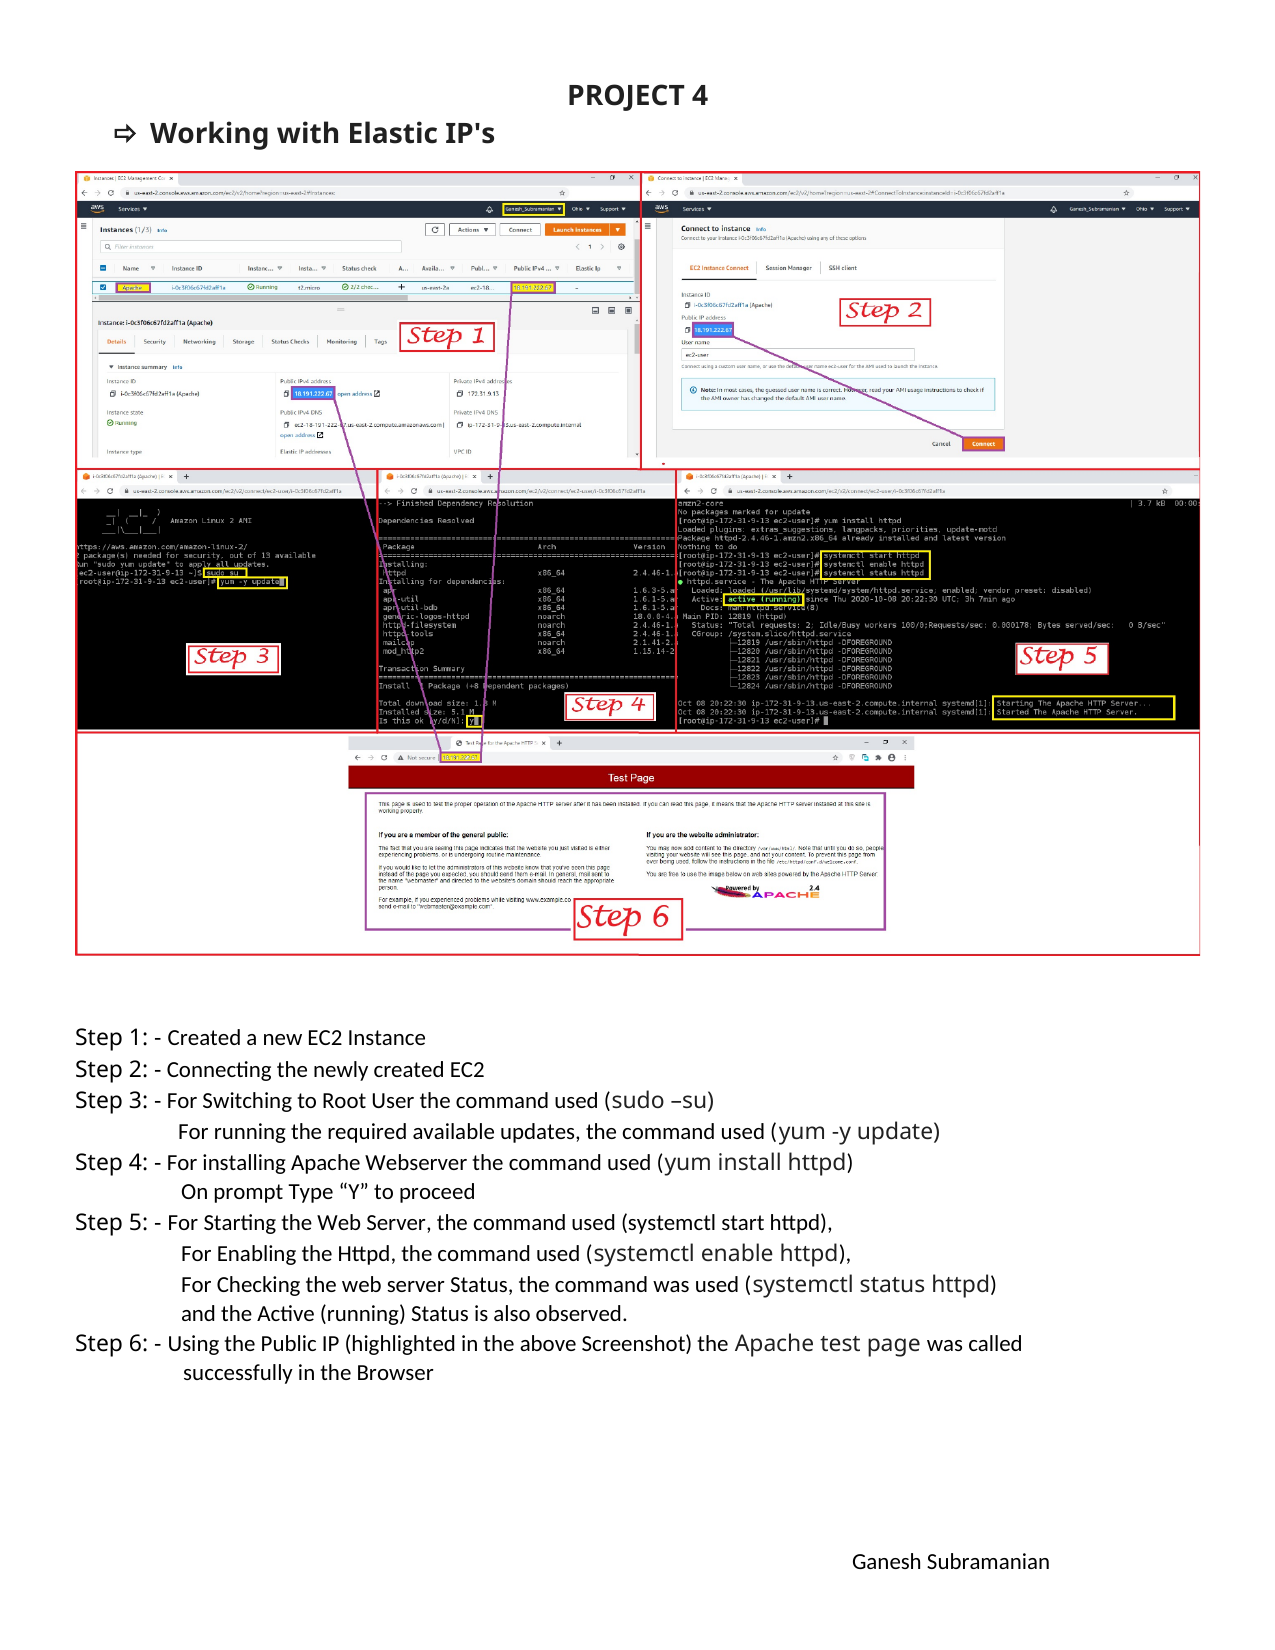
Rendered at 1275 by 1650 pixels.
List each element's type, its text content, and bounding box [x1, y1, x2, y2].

text Step 5: - For Starting the Web Server, the command used (systemctl start httpd), [75, 1206, 1200, 1237]
text On prompt Type “Y” to proceed [75, 1177, 1200, 1206]
text Step 2: - Connecting the newly created EC2 [75, 1052, 1200, 1084]
text For running the required available updates, the command used (yum -y update) [75, 1115, 1200, 1146]
list Working with Elastic IP's [112, 113, 1200, 152]
text Step 1: - Created a new EC2 Instance [75, 1021, 1200, 1052]
text PROJECT 4 [75, 75, 1200, 113]
text Step 6: - Using the Public IP (highlighted in the above Screenshot) the Apache test page was called [75, 1327, 1200, 1358]
text successfully in the Browser [75, 1358, 1200, 1387]
text For Checking the web server Status, the command was used (systemctl status httpd) [75, 1268, 1200, 1299]
picture [75, 171, 1200, 956]
text Step 4: - For installing Apache Webserver the command used (yum install httpd) [75, 1146, 1200, 1177]
text Step 3: - For Switching to Root User the command used (sudo –su) [75, 1084, 1200, 1115]
text For Enabling the Httpd, the command used (systemctl enable httpd), [75, 1237, 1200, 1268]
text and the Active (running) Status is also observed. [75, 1299, 1200, 1327]
